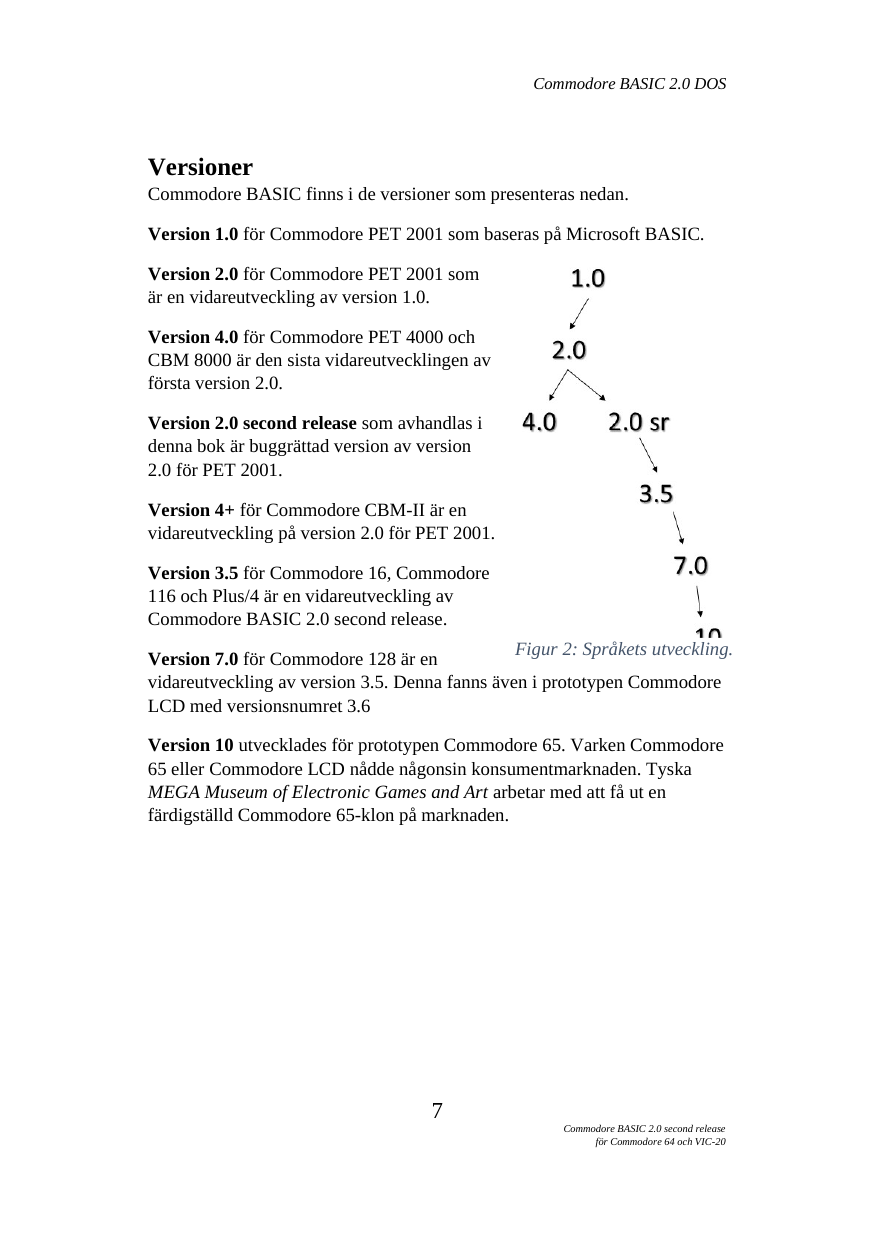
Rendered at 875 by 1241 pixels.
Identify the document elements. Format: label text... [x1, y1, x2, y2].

text Version 10 utvecklades för prototypen Commodore 65. Varken Commodore 65 eller Commodore LCD nådde någonsin konsumentmarknaden. Tyska MEGA Museum of Electronic Games and Art arbetar med att få ut en färdigställd Commodore 65-klon på marknaden. [148, 734, 726, 826]
text Version 1.0 för Commodore PET 2001 som baseras på Microsoft BASIC. [148, 223, 726, 244]
subtitle Versioner [148, 152, 726, 181]
text Version 4+ för Commodore CBM-II är en vidareutveckling på version 2.0 för PET 2001. [148, 498, 515, 543]
text Version 2.0 för Commodore PET 2001 som är en vidareutveckling av version 1.0. [148, 263, 726, 307]
text Version 7.0 för Commodore 128 är en vidareutveckling av version 3.5. Denna fanns även i prototypen Commodore LCD med versionsnumret 3.6 [148, 648, 726, 716]
text Version 3.5 för Commodore 16, Commodore 116 och Plus/4 är en vidareutveckling av Commodore BASIC 2.0 second release. [148, 562, 515, 630]
picture [515, 264, 727, 637]
text Version 2.0 second release som avhandlas i denna bok är buggrättad version av version 2.0 för PET 2001. [148, 412, 515, 480]
text Commodore BASIC finns i de versioner som presenteras nedan. [148, 183, 726, 204]
text Version 4.0 för Commodore PET 4000 och CBM 8000 är den sista vidareutvecklingen av första version 2.0. [148, 326, 515, 394]
